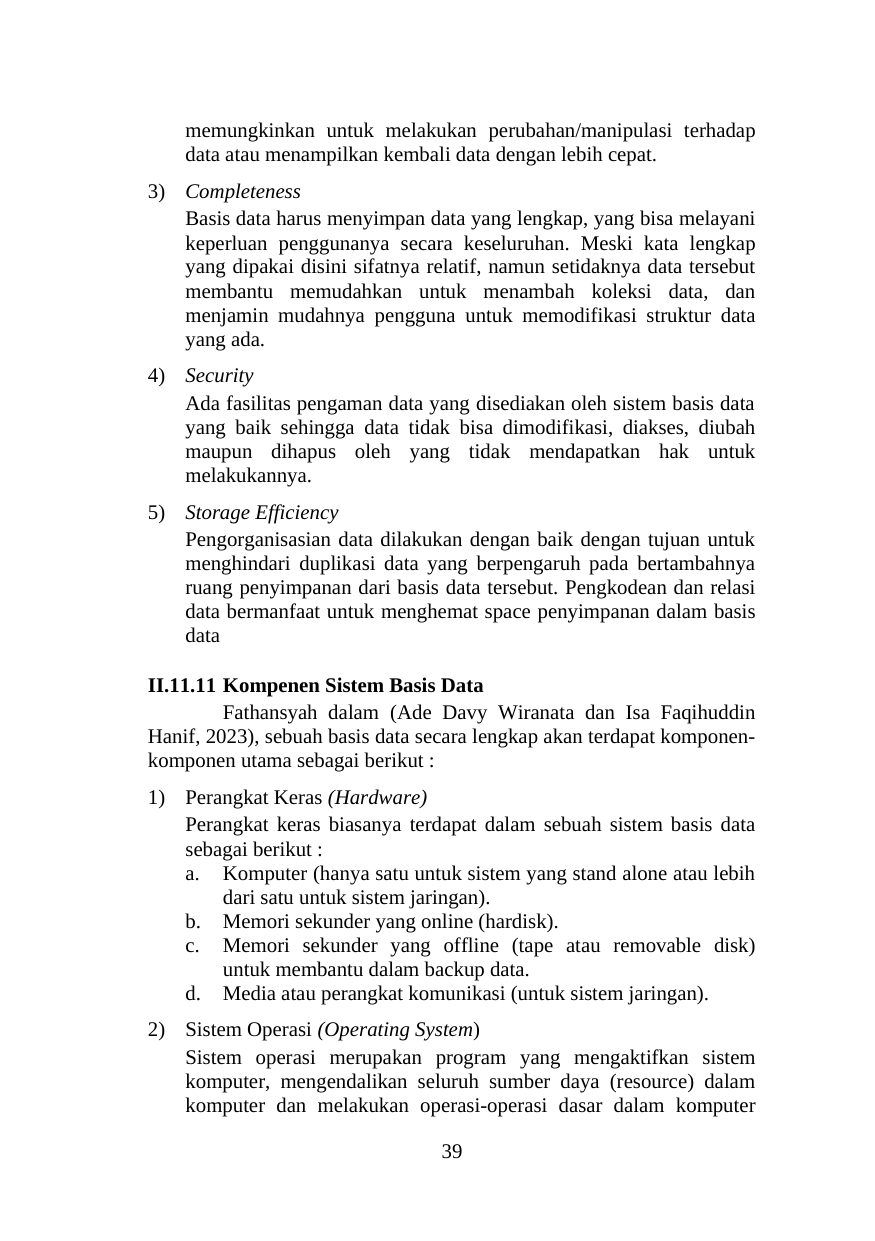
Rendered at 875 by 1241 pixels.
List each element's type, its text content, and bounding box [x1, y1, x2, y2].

subtitle Storage Efficiency [148, 499, 756, 524]
list Perangkat keras biasanya terdapat dalam sebuah sistem basis data sebagai berikut : [185, 812, 756, 861]
list Pengorganisasian data dilakukan dengan baik dengan tujuan untuk menghindari duplikasi data yang berpengaruh pada bertambahnya ruang penyimpanan dari basis data tersebut. Pengkodean dan relasi data bermanfaat untuk menghemat space penyimpanan dalam basis data [185, 527, 756, 647]
list Komputer (hanya satu untuk sistem yang stand alone atau lebih dari satu untuk sistem jaringan). [185, 861, 756, 909]
subtitle Security [148, 363, 756, 387]
list Ada fasilitas pengaman data yang disediakan oleh sistem basis data yang baik sehingga data tidak bisa dimodifikasi, diakses, diubah maupun dihapus oleh yang tidak mendapatkan hak untuk melakukannya. [185, 391, 756, 487]
list Memori sekunder yang online (hardisk). [185, 909, 756, 933]
subtitle Completeness [148, 179, 756, 203]
list Memori sekunder yang offline (tape atau removable disk) untuk membantu dalam backup data. [185, 933, 756, 981]
subtitle Sistem Operasi (Operating System) [148, 1017, 756, 1041]
list Media atau perangkat komunikasi (untuk sistem jaringan). [185, 981, 756, 1005]
subtitle Perangkat Keras (Hardware) [148, 785, 756, 809]
subtitle Kompenen Sistem Basis Data [148, 672, 756, 697]
text Fathansyah dalam [148, 700, 756, 772]
list Basis data harus menyimpan data yang lengkap, yang bisa melayani keperluan penggunanya secara keseluruhan. Meski kata lengkap yang dipakai disini sifatnya relatif, namun setidaknya data tersebut membantu memudahkan untuk menambah koleksi data, dan menjamin mudahnya pengguna untuk memodifikasi struktur data yang ada. [185, 206, 756, 351]
